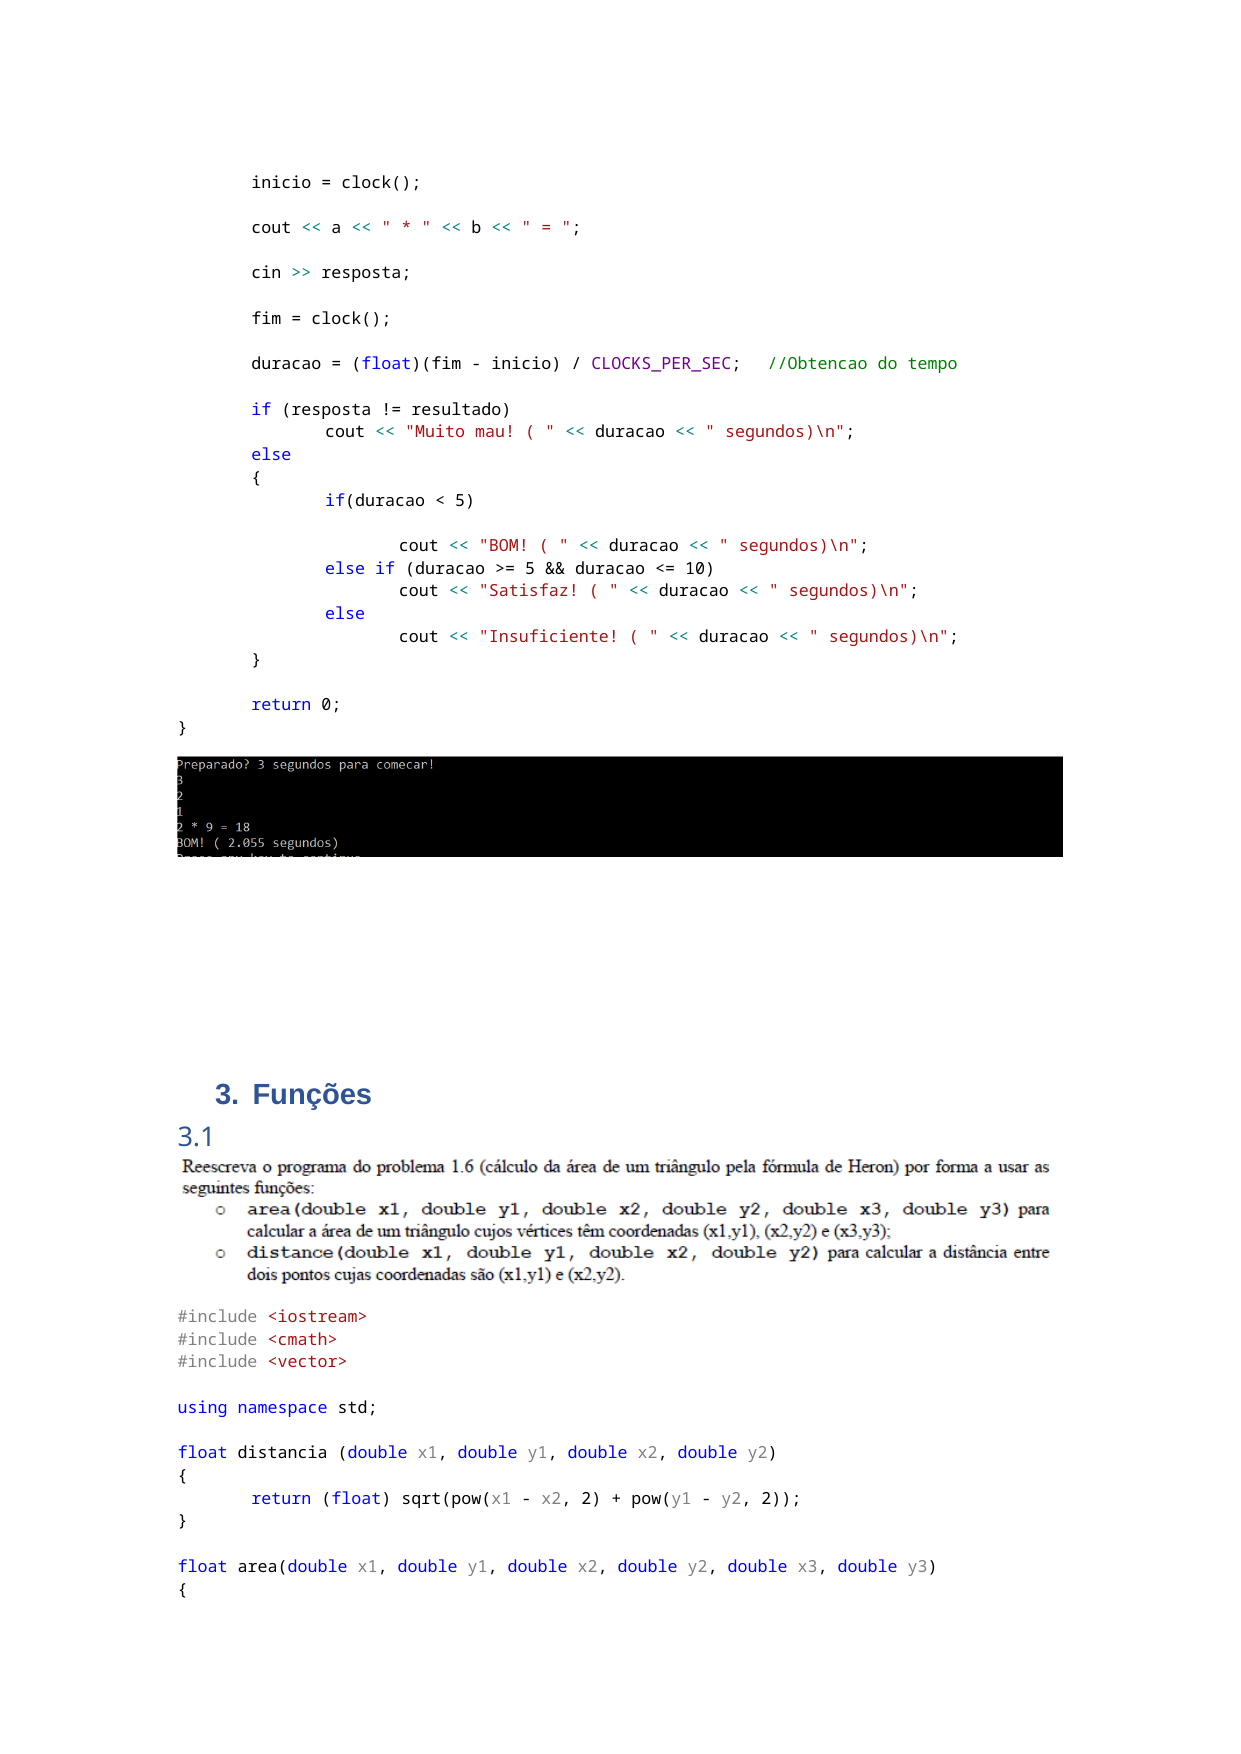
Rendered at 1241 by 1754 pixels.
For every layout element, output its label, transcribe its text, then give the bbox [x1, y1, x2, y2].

text } [177, 647, 1063, 670]
text return (float) sqrt(pow(x1 - x2, 2) + pow(y1 - y2, 2)); [177, 1486, 1063, 1509]
text cout << "Satisfaz! ( " << duracao << " segundos)\n"; [177, 579, 1063, 602]
picture [177, 1156, 1063, 1286]
text cin >> resposta; [177, 261, 1063, 284]
text #include <iostream> [177, 1304, 1063, 1327]
text using namespace std; [177, 1395, 1063, 1418]
text cout << "Muito mau! ( " << duracao << " segundos)\n"; [177, 420, 1063, 443]
text cout << "BOM! ( " << duracao << " segundos)\n"; [177, 534, 1063, 556]
text return 0; [177, 693, 1063, 715]
text float area(double x1, double y1, double x2, double y2, double x3, double y3) [177, 1554, 1063, 1577]
text cout << "Insuficiente! ( " << duracao << " segundos)\n"; [177, 624, 1063, 647]
subtitle Funções [215, 1077, 1063, 1110]
text fim = clock(); [177, 307, 1063, 329]
text else if (duracao >= 5 && duracao <= 10) [177, 556, 1063, 579]
text inicio = clock(); [177, 170, 1063, 193]
text #include <cmath> [177, 1327, 1063, 1350]
text else [177, 443, 1063, 466]
subtitle 3.1 [177, 1117, 1063, 1154]
text #include <vector> [177, 1350, 1063, 1373]
text duracao = (float)(fim - inicio) / CLOCKS_PER_SEC; //Obtencao do tempo [177, 352, 1063, 375]
picture [177, 756, 1063, 857]
text { [177, 1463, 1063, 1486]
text else [177, 602, 1063, 624]
text } [177, 1509, 1063, 1532]
text if (resposta != resultado) [177, 397, 1063, 420]
text cout << a << " * " << b << " = "; [177, 216, 1063, 238]
text } [177, 715, 1063, 738]
text float distancia (double x1, double y1, double x2, double y2) [177, 1441, 1063, 1463]
text { [177, 466, 1063, 488]
text if(duracao < 5) [177, 488, 1063, 534]
text { [177, 1577, 1063, 1600]
